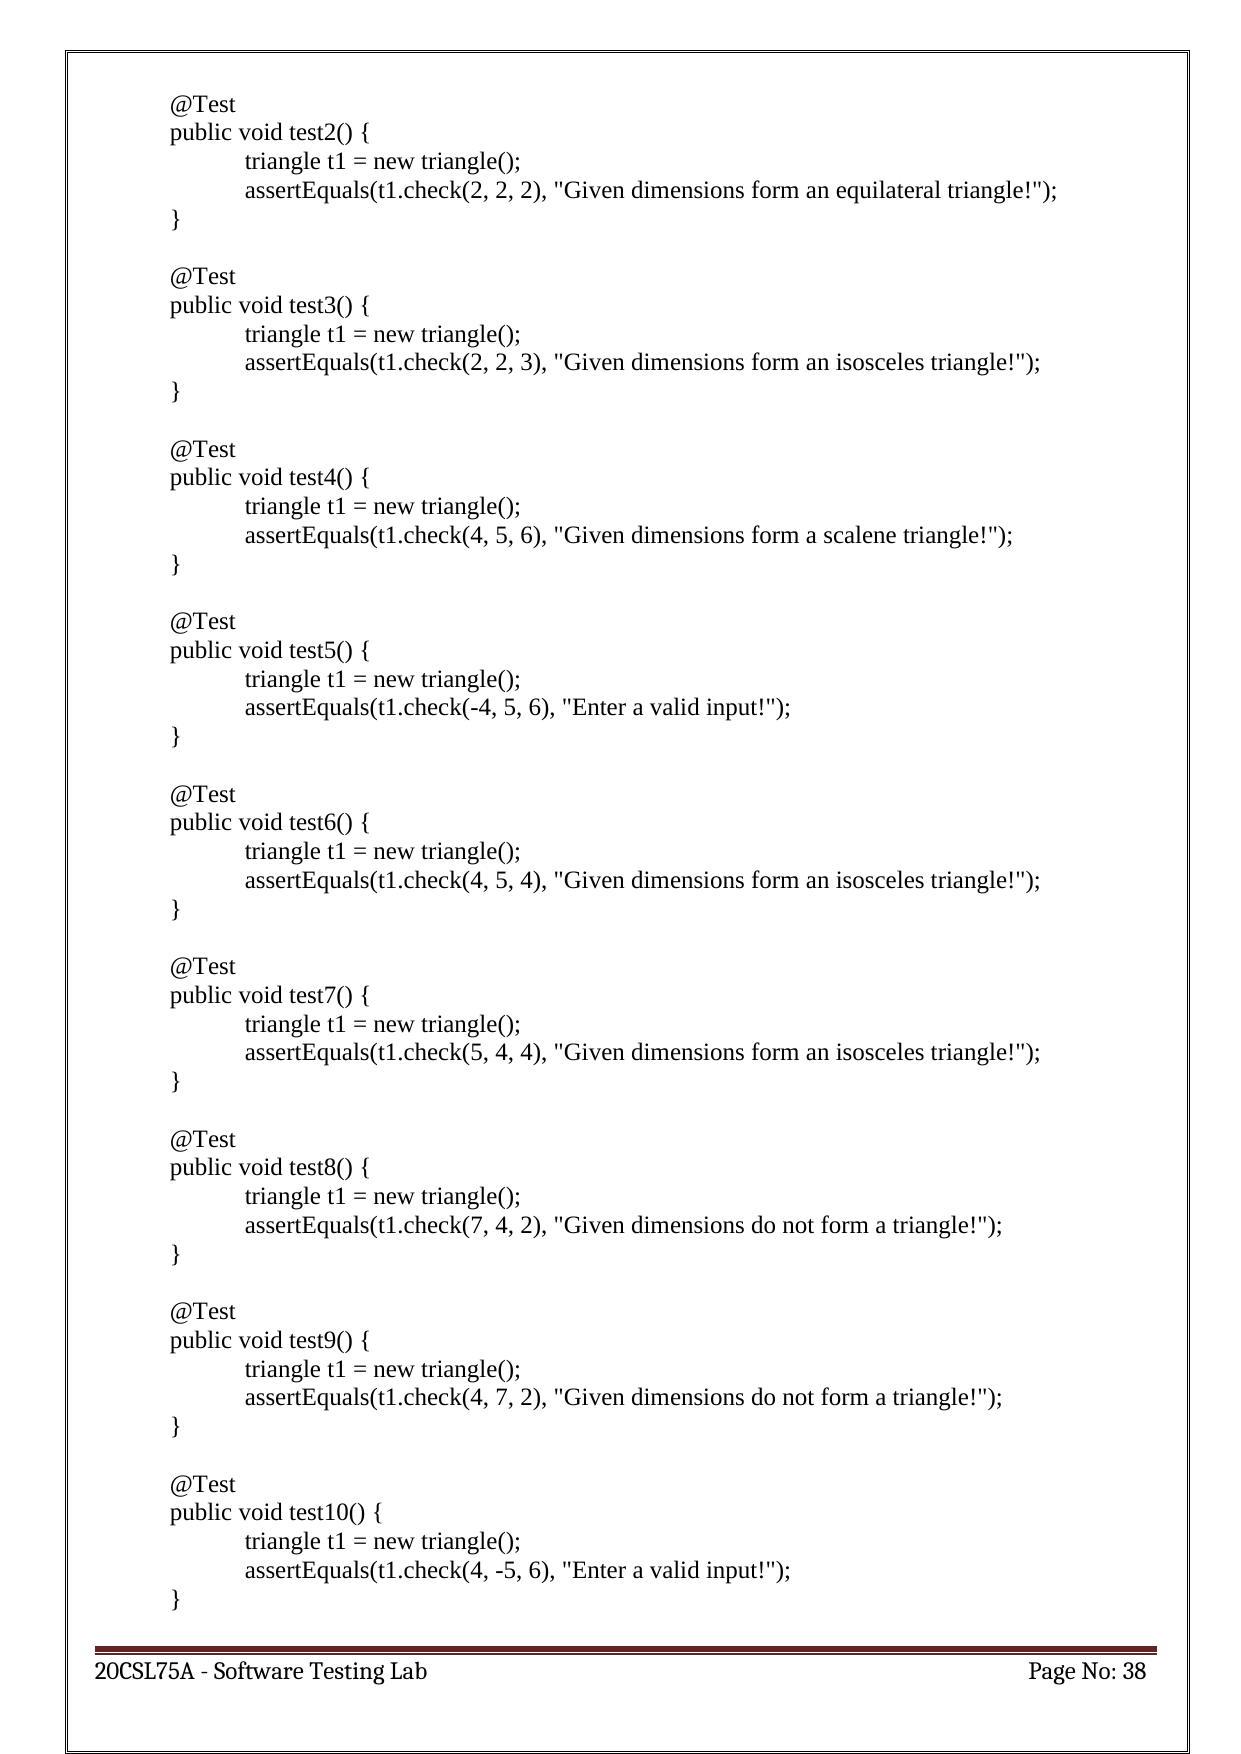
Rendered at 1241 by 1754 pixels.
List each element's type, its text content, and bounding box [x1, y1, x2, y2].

text assertEquals(t1.check(4, -5, 6), "Enter a valid input!"); [94, 1555, 1157, 1584]
text @Test [94, 951, 1157, 980]
text @Test [94, 89, 1157, 117]
text public void test4() { [94, 462, 1157, 491]
text } [94, 721, 1157, 750]
text assertEquals(t1.check(4, 5, 4), "Given dimensions form an isosceles triangle!"); [94, 865, 1157, 894]
text @Test [94, 434, 1157, 462]
text public void test3() { [94, 290, 1157, 319]
text triangle t1 = new triangle(); [94, 491, 1157, 520]
text public void test9() { [94, 1325, 1157, 1354]
text @Test [94, 1124, 1157, 1152]
text assertEquals(t1.check(4, 5, 6), "Given dimensions form a scalene triangle!"); [94, 520, 1157, 549]
text public void test7() { [94, 980, 1157, 1009]
text triangle t1 = new triangle(); [94, 1181, 1157, 1210]
text @Test [94, 779, 1157, 807]
text } [94, 204, 1157, 232]
text assertEquals(t1.check(7, 4, 2), "Given dimensions do not form a triangle!"); [94, 1210, 1157, 1239]
text assertEquals(t1.check(5, 4, 4), "Given dimensions form an isosceles triangle!"); [94, 1037, 1157, 1066]
text assertEquals(t1.check(2, 2, 2), "Given dimensions form an equilateral triangle!"); [94, 175, 1157, 204]
text @Test [94, 1469, 1157, 1497]
text triangle t1 = new triangle(); [94, 1009, 1157, 1037]
text assertEquals(t1.check(4, 7, 2), "Given dimensions do not form a triangle!"); [94, 1382, 1157, 1411]
text } [94, 1411, 1157, 1440]
text public void test6() { [94, 807, 1157, 836]
text } [94, 1584, 1157, 1612]
text } [94, 1066, 1157, 1095]
text triangle t1 = new triangle(); [94, 836, 1157, 865]
text @Test [94, 261, 1157, 290]
text public void test2() { [94, 117, 1157, 146]
text @Test [94, 1296, 1157, 1325]
text triangle t1 = new triangle(); [94, 319, 1157, 347]
text public void test10() { [94, 1497, 1157, 1526]
text @Test [94, 606, 1157, 635]
text } [94, 1239, 1157, 1267]
text } [94, 376, 1157, 405]
text triangle t1 = new triangle(); [94, 1354, 1157, 1382]
text } [94, 549, 1157, 577]
text } [94, 894, 1157, 922]
text public void test5() { [94, 635, 1157, 664]
text triangle t1 = new triangle(); [94, 146, 1157, 175]
text triangle t1 = new triangle(); [94, 664, 1157, 692]
text assertEquals(t1.check(-4, 5, 6), "Enter a valid input!"); [94, 692, 1157, 721]
text triangle t1 = new triangle(); [94, 1526, 1157, 1555]
text public void test8() { [94, 1152, 1157, 1181]
text assertEquals(t1.check(2, 2, 3), "Given dimensions form an isosceles triangle!"); [94, 347, 1157, 376]
